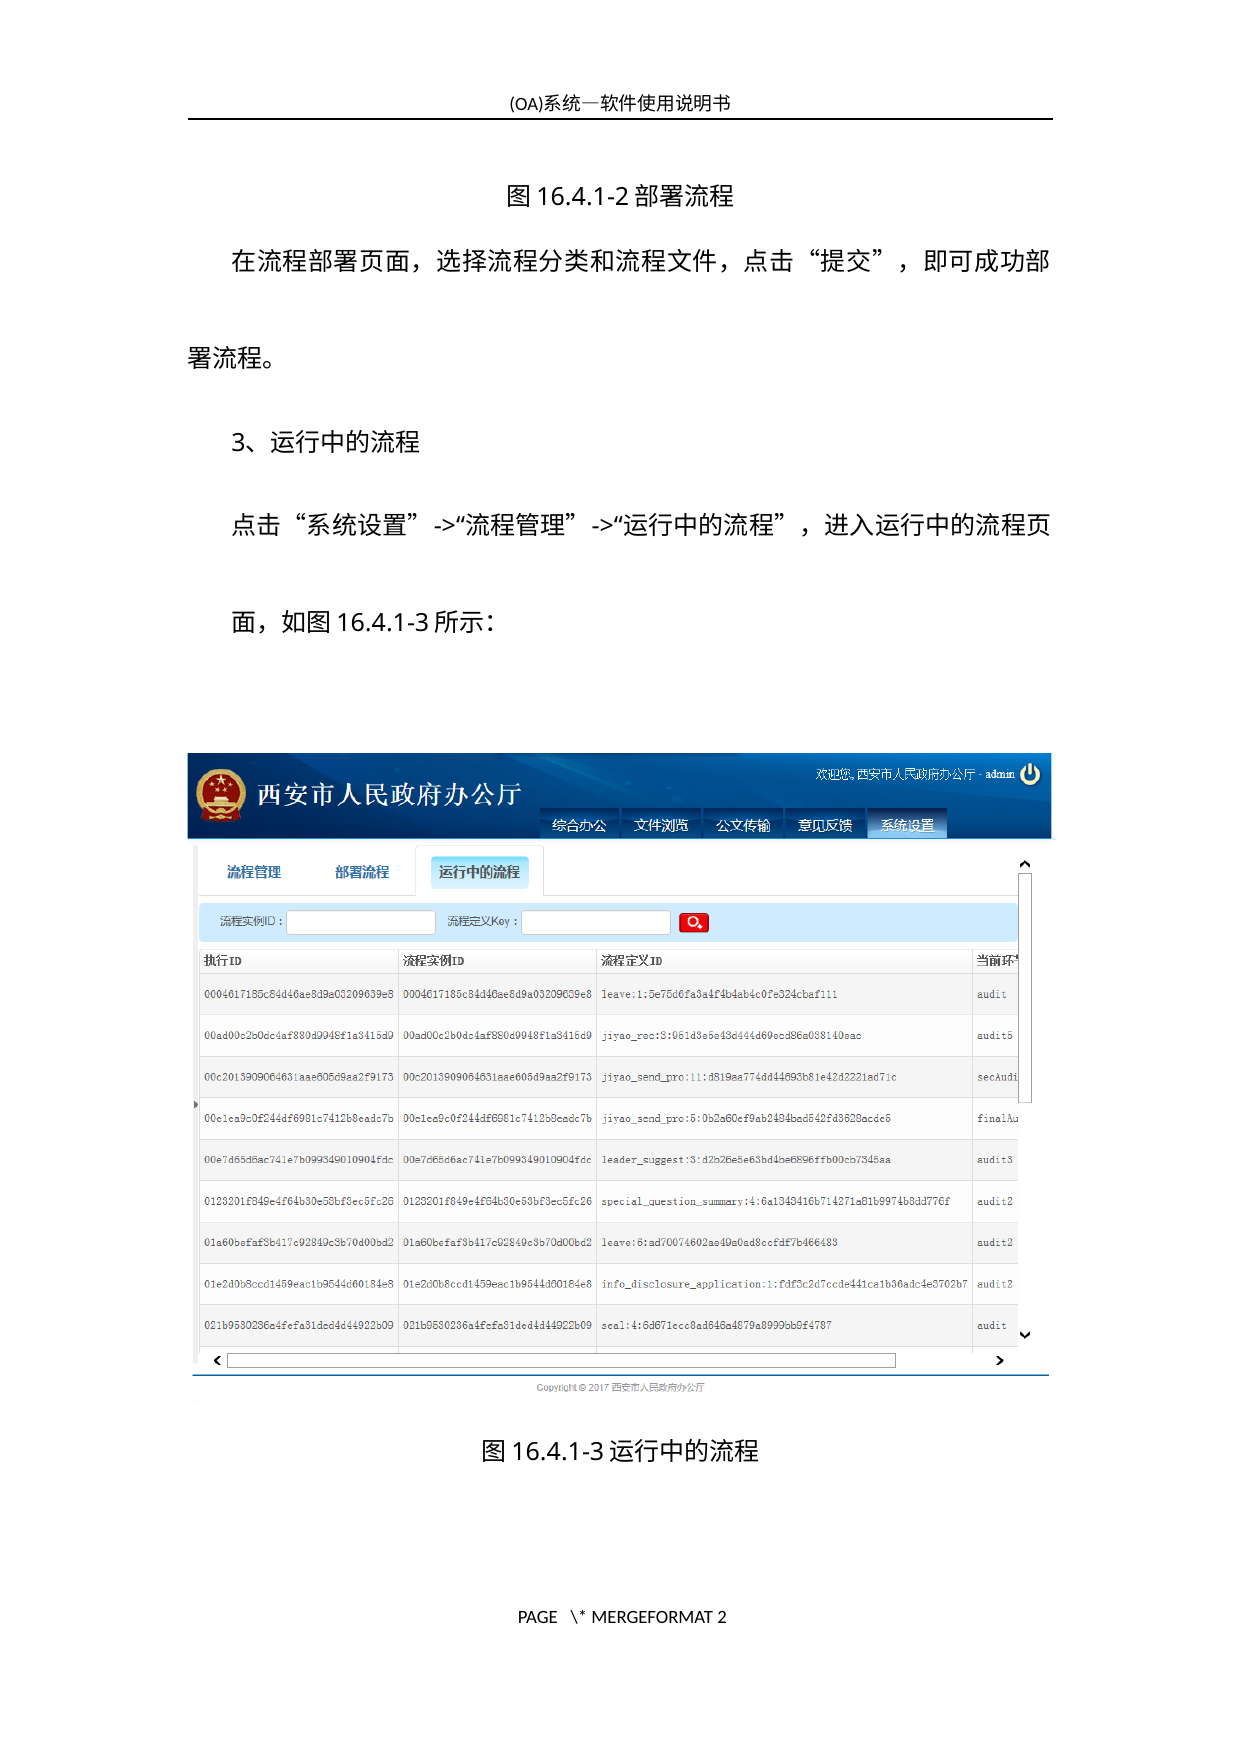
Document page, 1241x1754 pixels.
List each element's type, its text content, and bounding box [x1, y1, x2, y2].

text 图16.4.1-2部署流程 [187, 162, 1053, 227]
text 图16.4.1-3运行中的流程 [187, 1417, 1053, 1482]
text 在流程部署页面，选择流程分类和流程文件，点击“提交”，即可成功部署流程。 [187, 227, 1053, 389]
picture [187, 753, 1052, 1402]
text 点击“系统设置”->“流程管理”->“运行中的流程”，进入运行中的流程页面，如图16.4.1-3所示： [231, 491, 1053, 653]
list 运行中的流程 [187, 408, 1053, 473]
